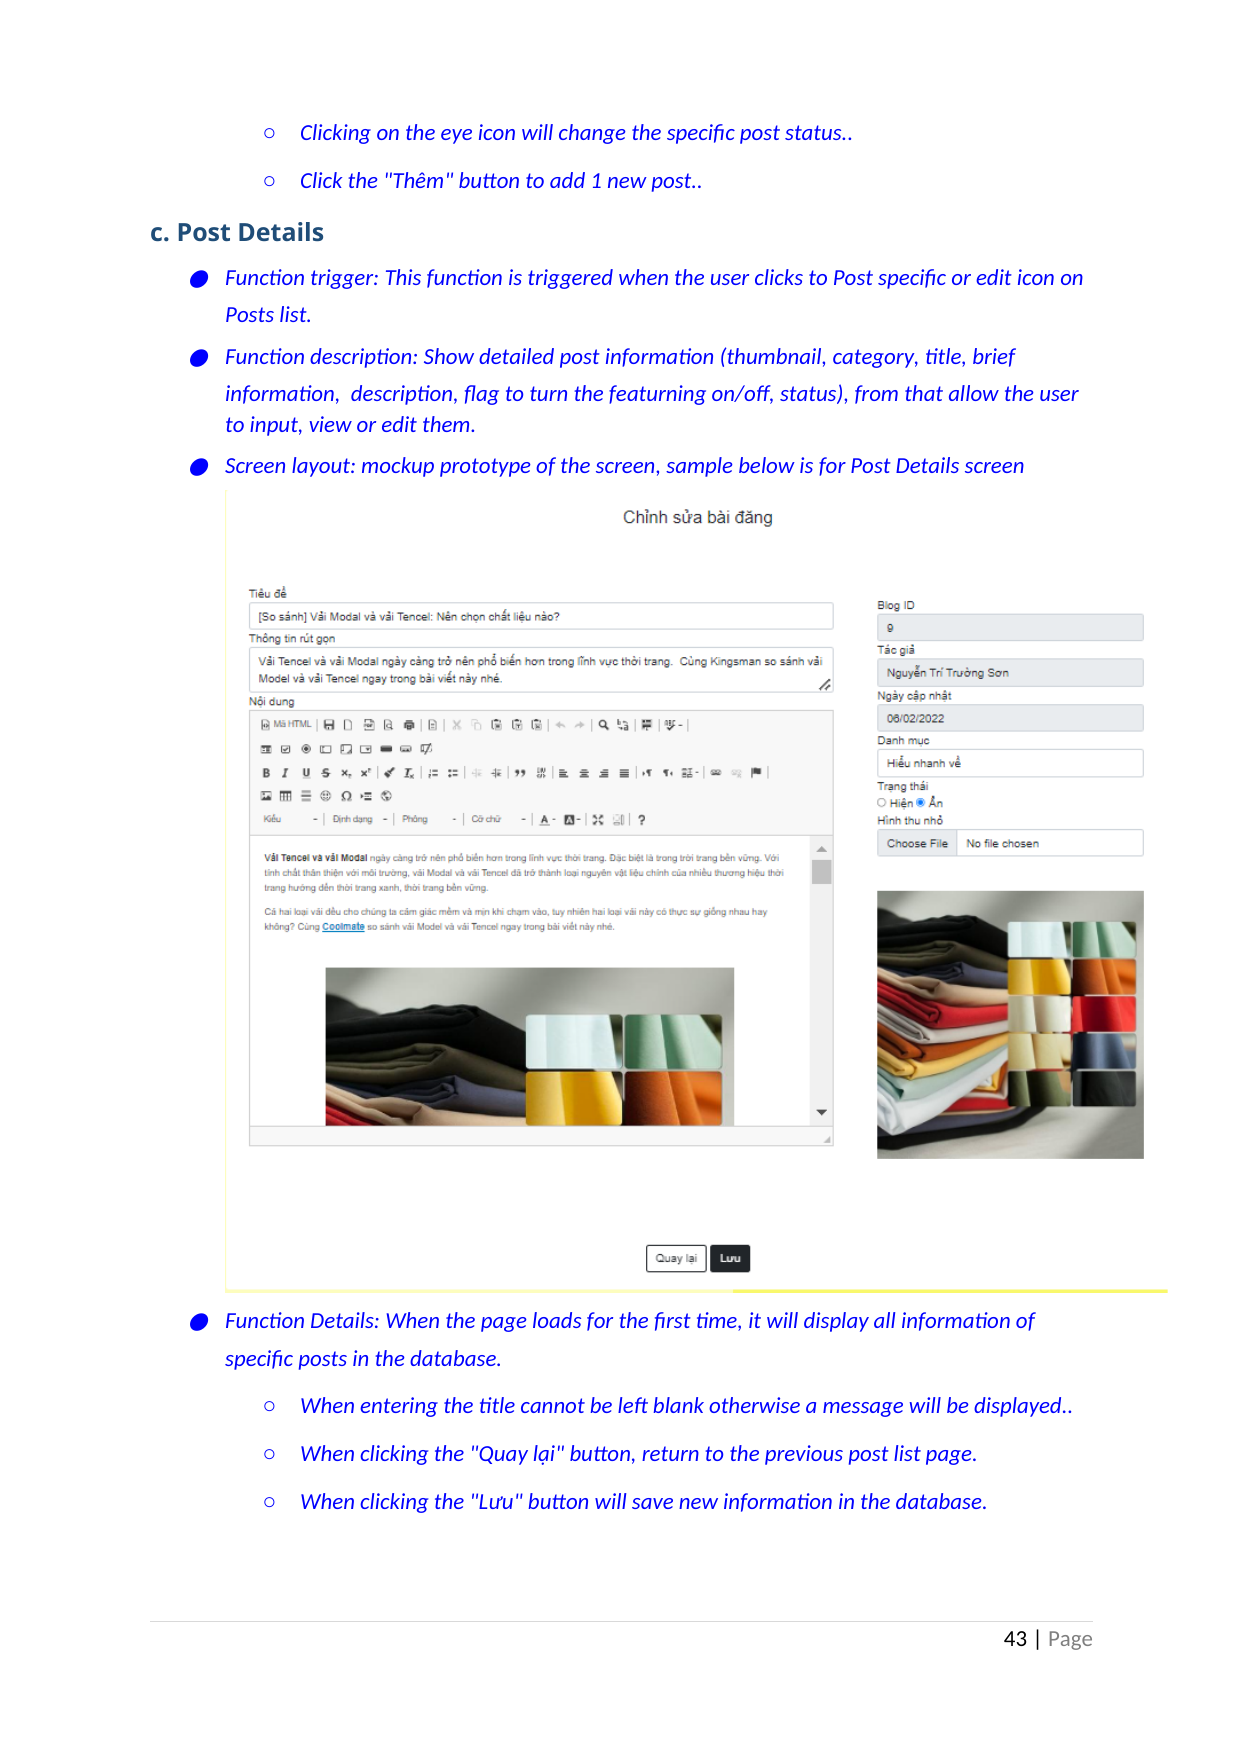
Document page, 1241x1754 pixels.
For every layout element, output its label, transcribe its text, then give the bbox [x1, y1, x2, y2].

list Click the "Thêm" button to add 1 new post.. [262, 166, 1093, 195]
picture [225, 490, 1168, 1293]
list When clicking the "Quay lại" button, return to the previous post list page. [262, 1439, 1093, 1468]
list Clicking on the eye icon will change the specific post status.. [262, 118, 1093, 147]
list When clicking the "Lưu" button will save new information in the database. [262, 1487, 1093, 1516]
list Function description: Show detailed post information (thumbnail, category, title, brief information, description, flag to turn the featurning on/off, status), from that allow the user to input, view or edit them. [187, 330, 1093, 438]
list Function Details: When the page loads for the first time, it will display all information of specific posts in the database. [187, 1295, 1093, 1372]
subtitle c. Post Details [150, 214, 1093, 248]
list Function trigger: This function is triggered when the user clicks to Post specific or edit icon on Posts list. [187, 251, 1093, 328]
list Screen layout: mockup prototype of the screen, sample below is for Post Details screen [187, 440, 1093, 487]
list When entering the title cannot be left blank otherwise a message will be displayed.. [262, 1391, 1093, 1420]
